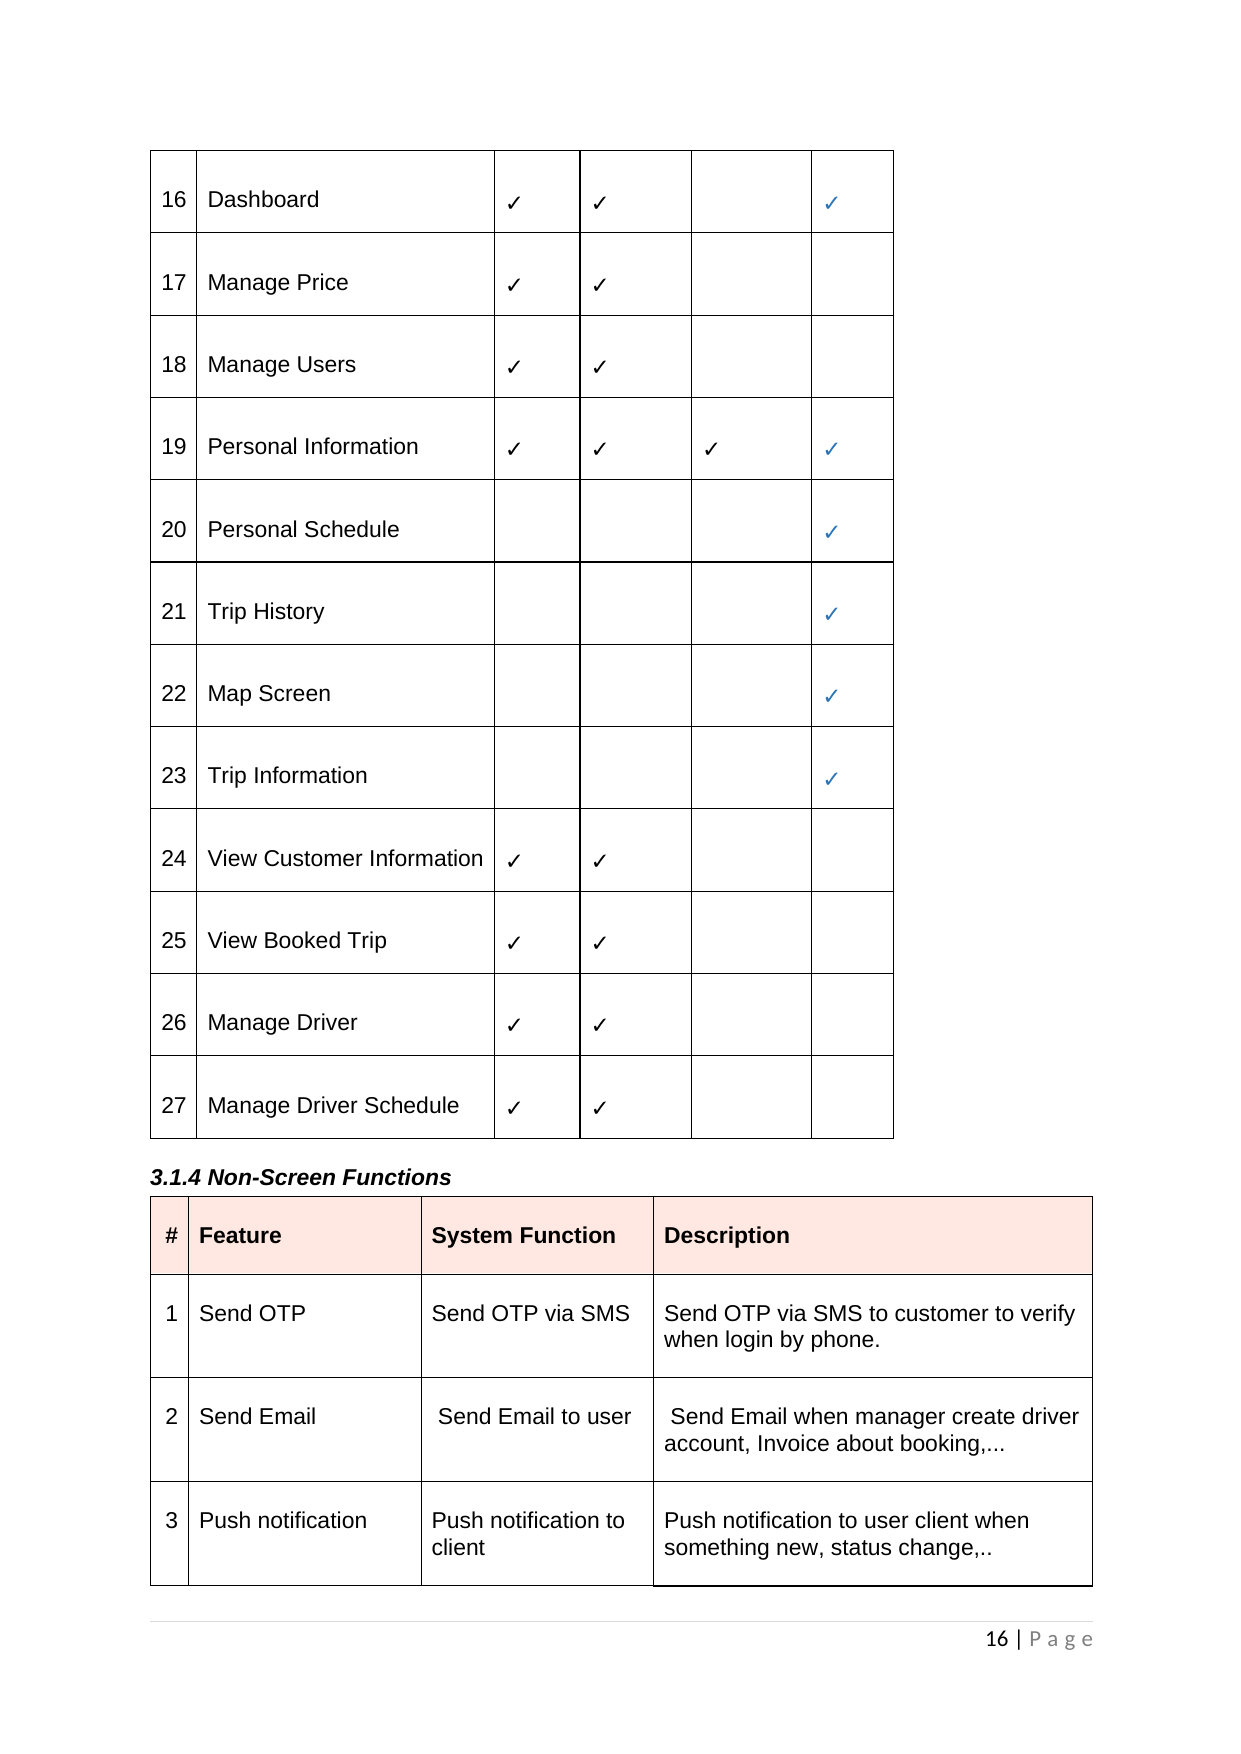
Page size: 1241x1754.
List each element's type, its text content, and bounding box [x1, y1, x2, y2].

table_cell 2 [151, 1378, 188, 1481]
table_cell [812, 233, 893, 314]
table_cell View Customer Information [197, 809, 494, 891]
table_cell Send Email when manager create driver account, Invoice about booking,... [654, 1378, 1092, 1481]
table_cell [581, 563, 691, 644]
table_cell ✓ [495, 974, 579, 1055]
table_cell View Booked Trip [197, 892, 494, 973]
table_cell [495, 563, 579, 644]
table_cell ✓ [495, 316, 579, 397]
table_cell Personal Information [197, 398, 494, 479]
table_cell 20 [151, 480, 196, 561]
table_cell ✓ [581, 233, 691, 314]
table_cell 24 [151, 809, 196, 891]
table_cell ✓ [581, 1056, 691, 1137]
table_cell ✓ [495, 1056, 579, 1137]
table_header Feature [189, 1197, 421, 1273]
table_cell [495, 645, 579, 726]
table_cell [692, 974, 811, 1055]
table_cell ✓ [581, 892, 691, 973]
table_cell Push notification to user client when something new, status change,.. [654, 1482, 1092, 1585]
table_cell [812, 809, 893, 891]
table_cell [495, 480, 579, 561]
table_cell [692, 1056, 811, 1137]
table_cell ✓ [812, 480, 893, 561]
table_cell 17 [151, 233, 196, 314]
table_cell Send OTP via SMS to customer to verify when login by phone. [654, 1275, 1092, 1377]
table_cell 27 [151, 1056, 196, 1137]
table_cell ✓ [812, 563, 893, 644]
table_cell ✓ [581, 974, 691, 1055]
table_cell ✓ [581, 809, 691, 891]
table_cell ✓ [581, 398, 691, 479]
table_cell [812, 1056, 893, 1137]
table_cell [581, 480, 691, 561]
table_cell [581, 645, 691, 726]
table_cell ✓ [495, 151, 579, 232]
table_cell [692, 233, 811, 314]
table_cell Send Email to user [422, 1378, 653, 1481]
table_cell Send OTP [189, 1275, 421, 1377]
table_cell Personal Schedule [197, 480, 494, 561]
table_cell [692, 151, 811, 232]
table_cell ✓ [812, 398, 893, 479]
table_cell [812, 974, 893, 1055]
table_cell 18 [151, 316, 196, 397]
table_cell 23 [151, 727, 196, 808]
table_cell ✓ [812, 645, 893, 726]
table_cell [692, 645, 811, 726]
table_cell Manage Price [197, 233, 494, 314]
table_cell Dashboard [197, 151, 494, 232]
table_cell ✓ [495, 892, 579, 973]
table_cell 21 [151, 563, 196, 644]
table_cell ✓ [812, 727, 893, 808]
table_cell 16 [151, 151, 196, 232]
table_cell [692, 892, 811, 973]
table_cell ✓ [495, 398, 579, 479]
table_cell Push notification to client [422, 1482, 653, 1585]
table_cell Push notification [189, 1482, 421, 1585]
table_cell 3 [151, 1482, 188, 1585]
table_cell Map Screen [197, 645, 494, 726]
table_cell Trip Information [197, 727, 494, 808]
subtitle 3.1.4 Non-Screen Functions [150, 1163, 1093, 1190]
table_cell 22 [151, 645, 196, 726]
table_cell ✓ [495, 233, 579, 314]
table_cell [692, 563, 811, 644]
table_cell ✓ [495, 809, 579, 891]
table_header # [151, 1197, 188, 1273]
table_cell ✓ [581, 151, 691, 232]
table_cell [692, 727, 811, 808]
table_cell [692, 809, 811, 891]
table_cell Manage Users [197, 316, 494, 397]
table_cell ✓ [812, 151, 893, 232]
table_cell 25 [151, 892, 196, 973]
table_cell [812, 316, 893, 397]
table_cell [812, 892, 893, 973]
table_cell [495, 727, 579, 808]
table_cell Send OTP via SMS [422, 1275, 653, 1377]
table_cell [692, 316, 811, 397]
table_cell Manage Driver [197, 974, 494, 1055]
table_header Description [654, 1197, 1092, 1273]
table_cell Send Email [189, 1378, 421, 1481]
table_cell ✓ [692, 398, 811, 479]
table_cell Manage Driver Schedule [197, 1056, 494, 1137]
table_cell Trip History [197, 563, 494, 644]
table_cell ✓ [581, 316, 691, 397]
table_cell 26 [151, 974, 196, 1055]
table_cell [581, 727, 691, 808]
table_cell [692, 480, 811, 561]
table_header System Function [422, 1197, 653, 1273]
table_cell 19 [151, 398, 196, 479]
table_cell 1 [151, 1275, 188, 1377]
